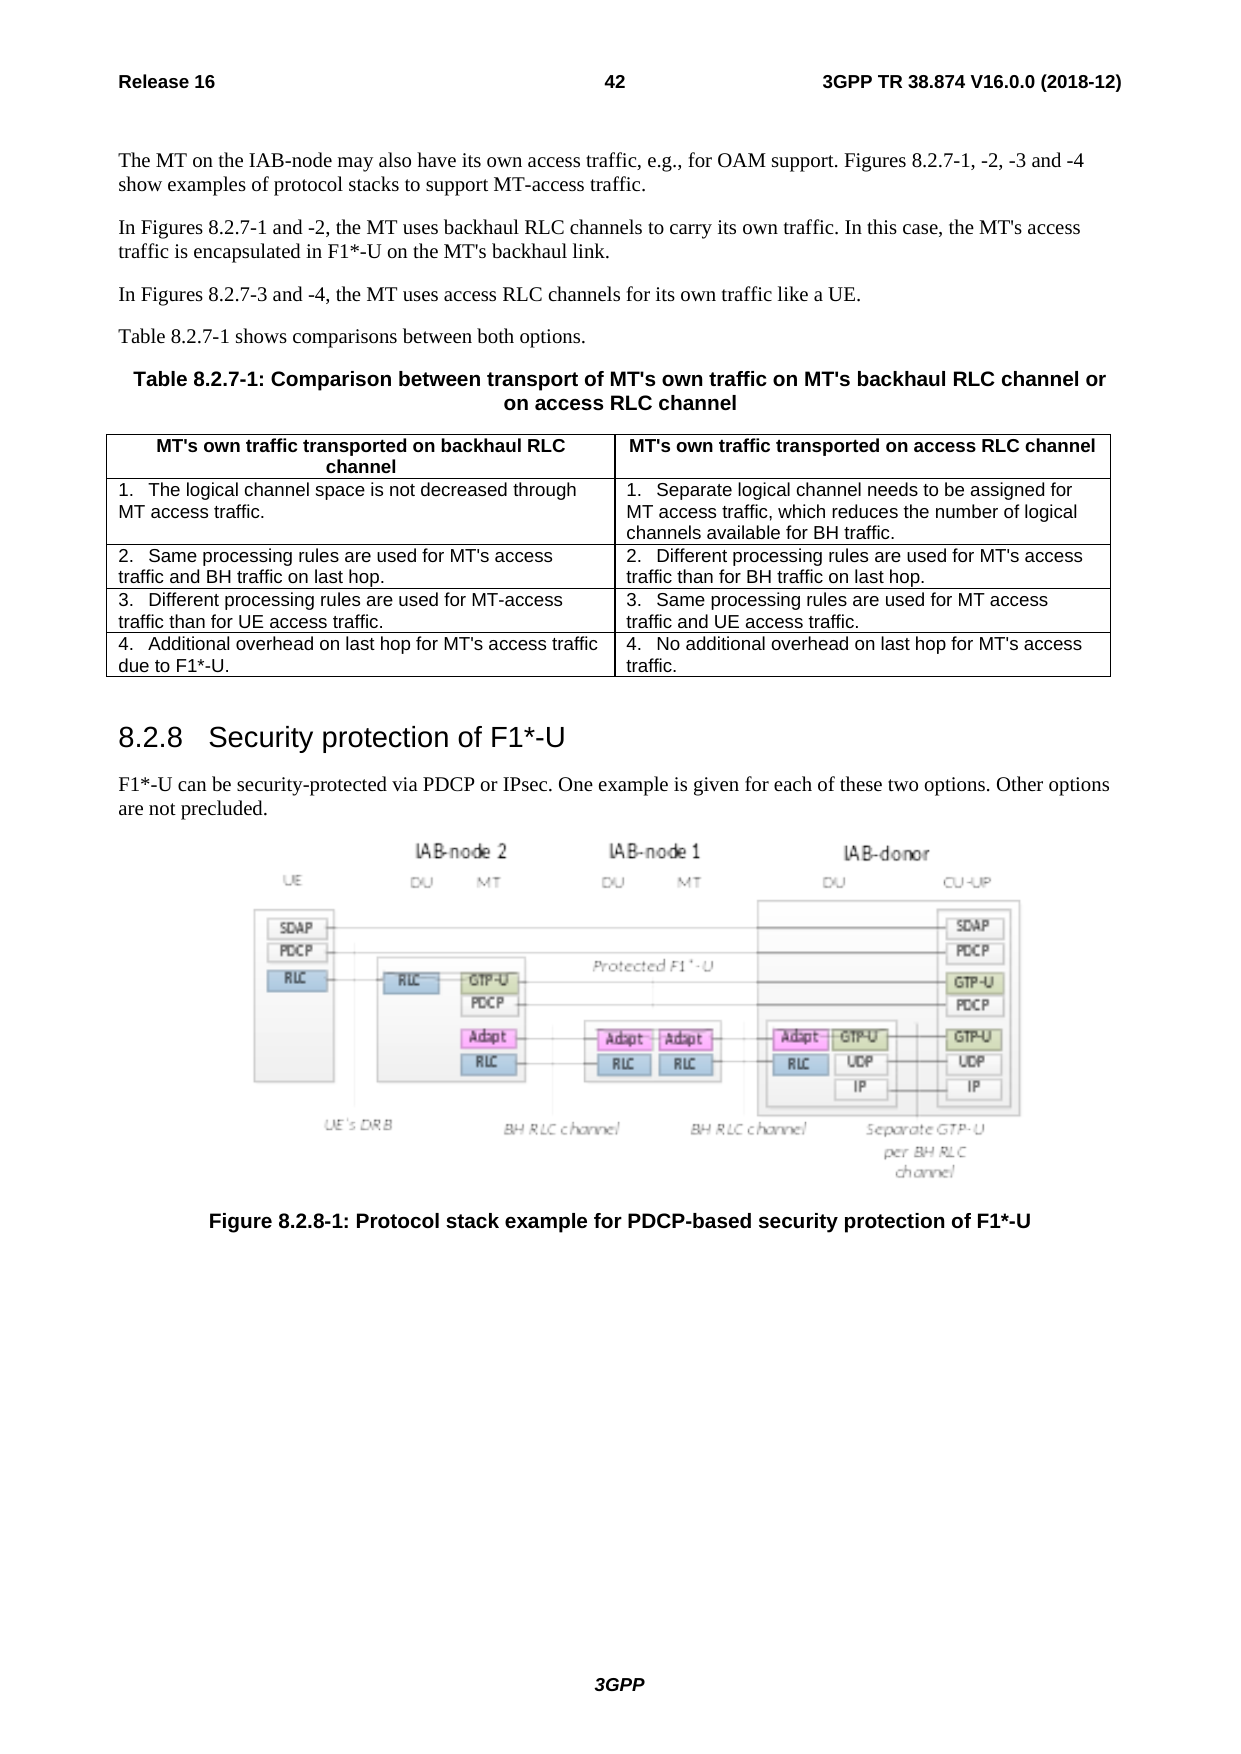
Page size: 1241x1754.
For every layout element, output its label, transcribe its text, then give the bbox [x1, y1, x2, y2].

table_cell 3. Different processing rules are used for MT-access traffic than for UE access traffic. [107, 589, 614, 632]
table_cell 1. The logical channel space is not decreased through MT access traffic. [107, 479, 614, 544]
text Table 8.2.7-1 shows comparisons between both options. [118, 324, 1122, 348]
table_cell 4. No additional overhead on last hop for MT's access traffic. [616, 633, 1110, 676]
table_cell 2. Same processing rules are used for MT's access traffic and BH traffic on last hop. [107, 545, 614, 588]
table_cell 2. Different processing rules are used for MT's access traffic than for BH traffic on last hop. [616, 545, 1110, 588]
text In Figures 8.2.7-3 and -4, the MT uses access RLC channels for its own traffic like a UE. [118, 281, 1122, 306]
subtitle 8.2.8 Security protection of F1*-U [118, 720, 1122, 753]
table_header MT's own traffic transported on access RLC channel [616, 435, 1110, 478]
text F1*-U can be security-protected via PDCP or IPsec. One example is given for each of these two options. Other options are not precluded. [118, 772, 1122, 820]
text The MT on the IAB-node may also have its own access traffic, e.g., for OAM support. Figures 8.2.7-1, -2, -3 and -4 show examples of protocol stacks to support MT-access traffic. [118, 148, 1122, 196]
table_header MT's own traffic transported on backhaul RLC channel [107, 435, 614, 478]
table_cell 4. Additional overhead on last hop for MT's access traffic due to F1*-U. [107, 633, 614, 676]
table_cell 1. Separate logical channel needs to be assigned for MT access traffic, which reduces the number of logical channels available for BH traffic. [616, 479, 1110, 544]
table_cell 3. Same processing rules are used for MT access traffic and UE access traffic. [616, 589, 1110, 632]
text Figure 8.2.8-1: Protocol stack example for PDCP-based security protection of F1*-U [118, 1209, 1122, 1233]
text In Figures 8.2.7-1 and -2, the MT uses backhaul RLC channels to carry its own traffic. In this case, the MT's access traffic is encapsulated in F1*-U on the MT's backhaul link. [118, 214, 1122, 263]
text Table 8.2.7-1: Comparison between transport of MT's own traffic on MT's backhaul RLC channel or on access RLC channel [118, 367, 1122, 415]
